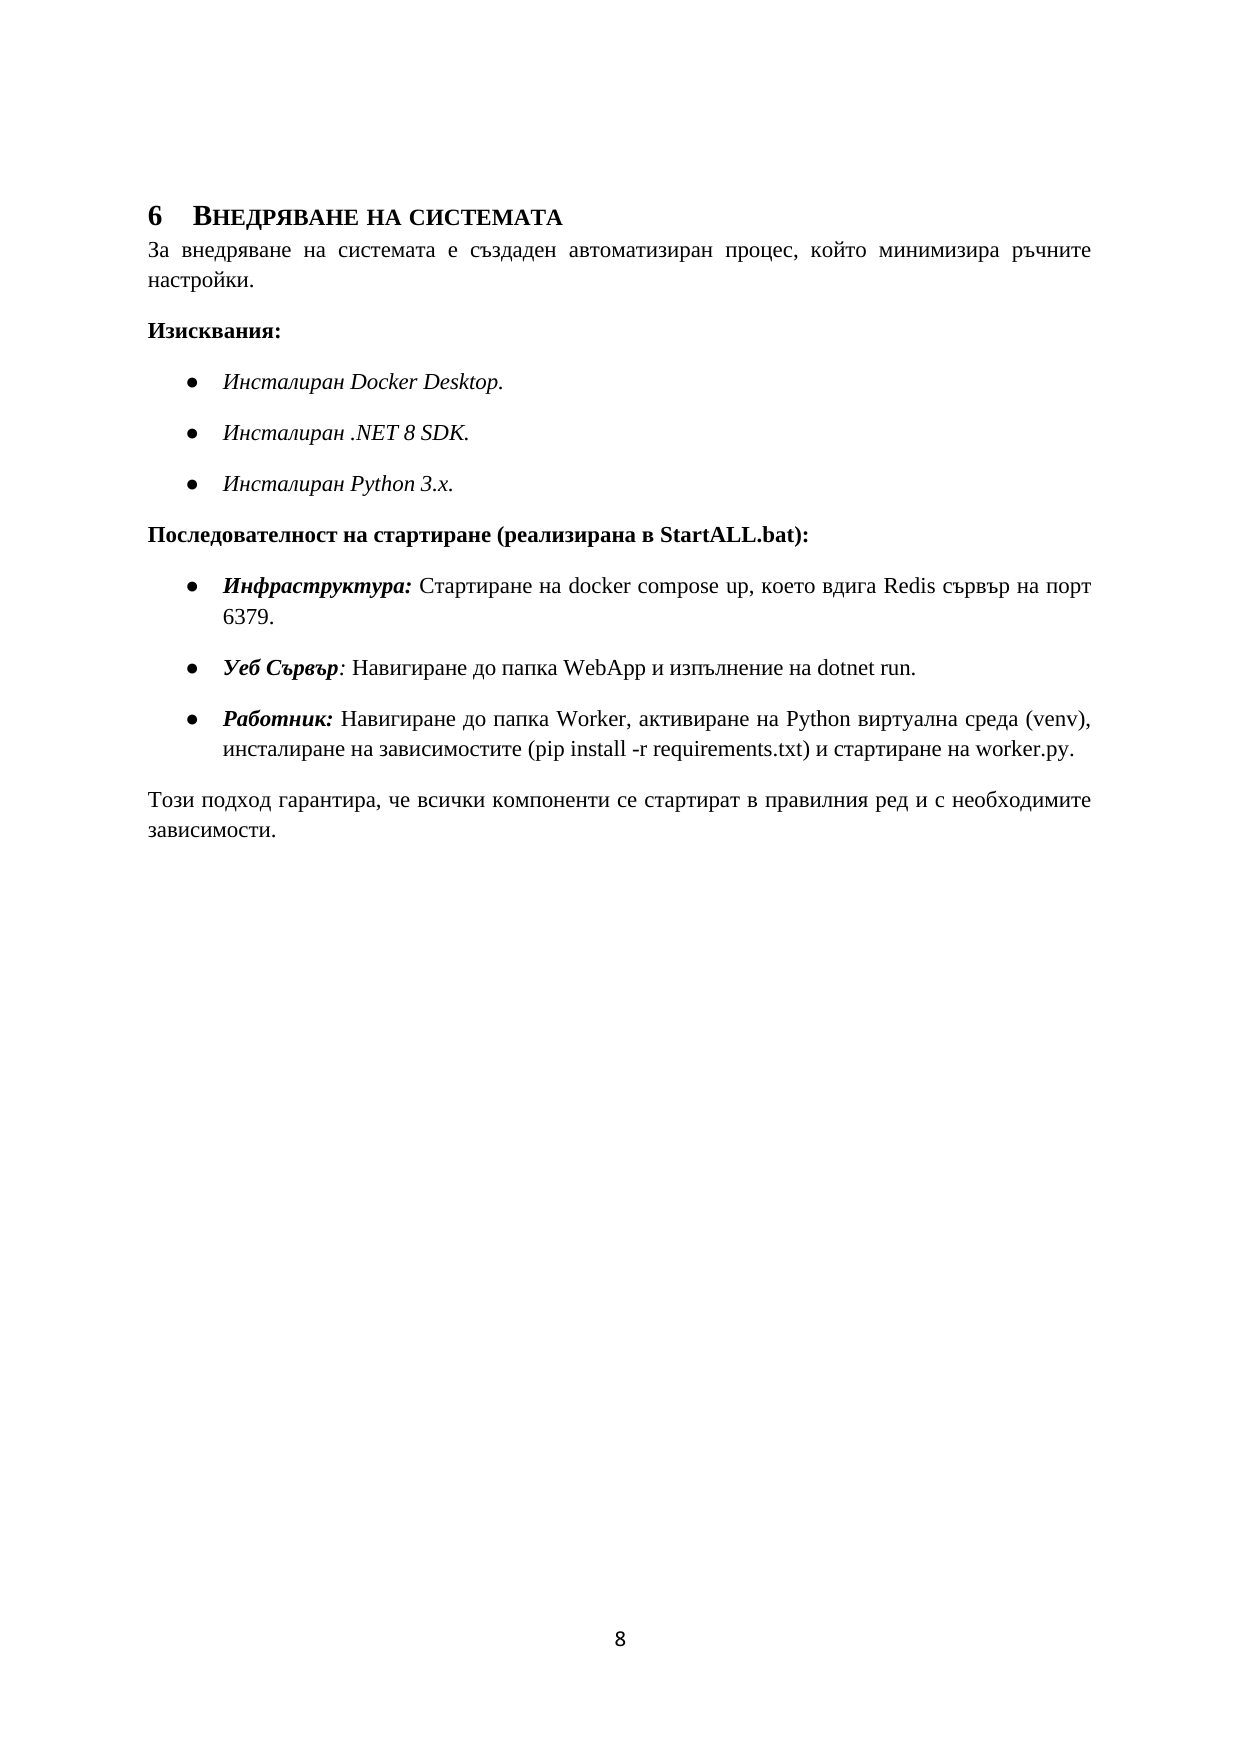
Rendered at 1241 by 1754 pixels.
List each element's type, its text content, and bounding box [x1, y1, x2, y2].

text За внедряване на системата е създаден автоматизиран процес, който минимизира ръчните настройки. [148, 236, 1093, 293]
text Последователност на стартиране (реализирана в StartALL.bat): [148, 522, 1093, 548]
list Инсталиран .NET 8 SDK. [185, 419, 1093, 446]
list Инфраструктура: Стартиране на docker compose up, което вдига Redis сървър на порт 6379. [185, 573, 1093, 629]
text Този подход гарантира, че всички компоненти се стартират в правилния ред и с необходимите зависимости. [148, 786, 1093, 843]
text Изисквания: [148, 317, 1093, 344]
subtitle Внедряване на системата [148, 198, 1093, 231]
list Уеб Сървър: Навигиране до папка WebApp и изпълнение на dotnet run. [185, 654, 1093, 680]
list Инсталиран Docker Desktop. [185, 368, 1093, 395]
list Инсталиран Python 3.x. [185, 471, 1093, 497]
list Работник: Навигиране до папка Worker, активиране на Python виртуална среда (venv), инсталиране на зависимостите (pip install -r requirements.txt) и стартиране на worker.py. [185, 705, 1093, 761]
